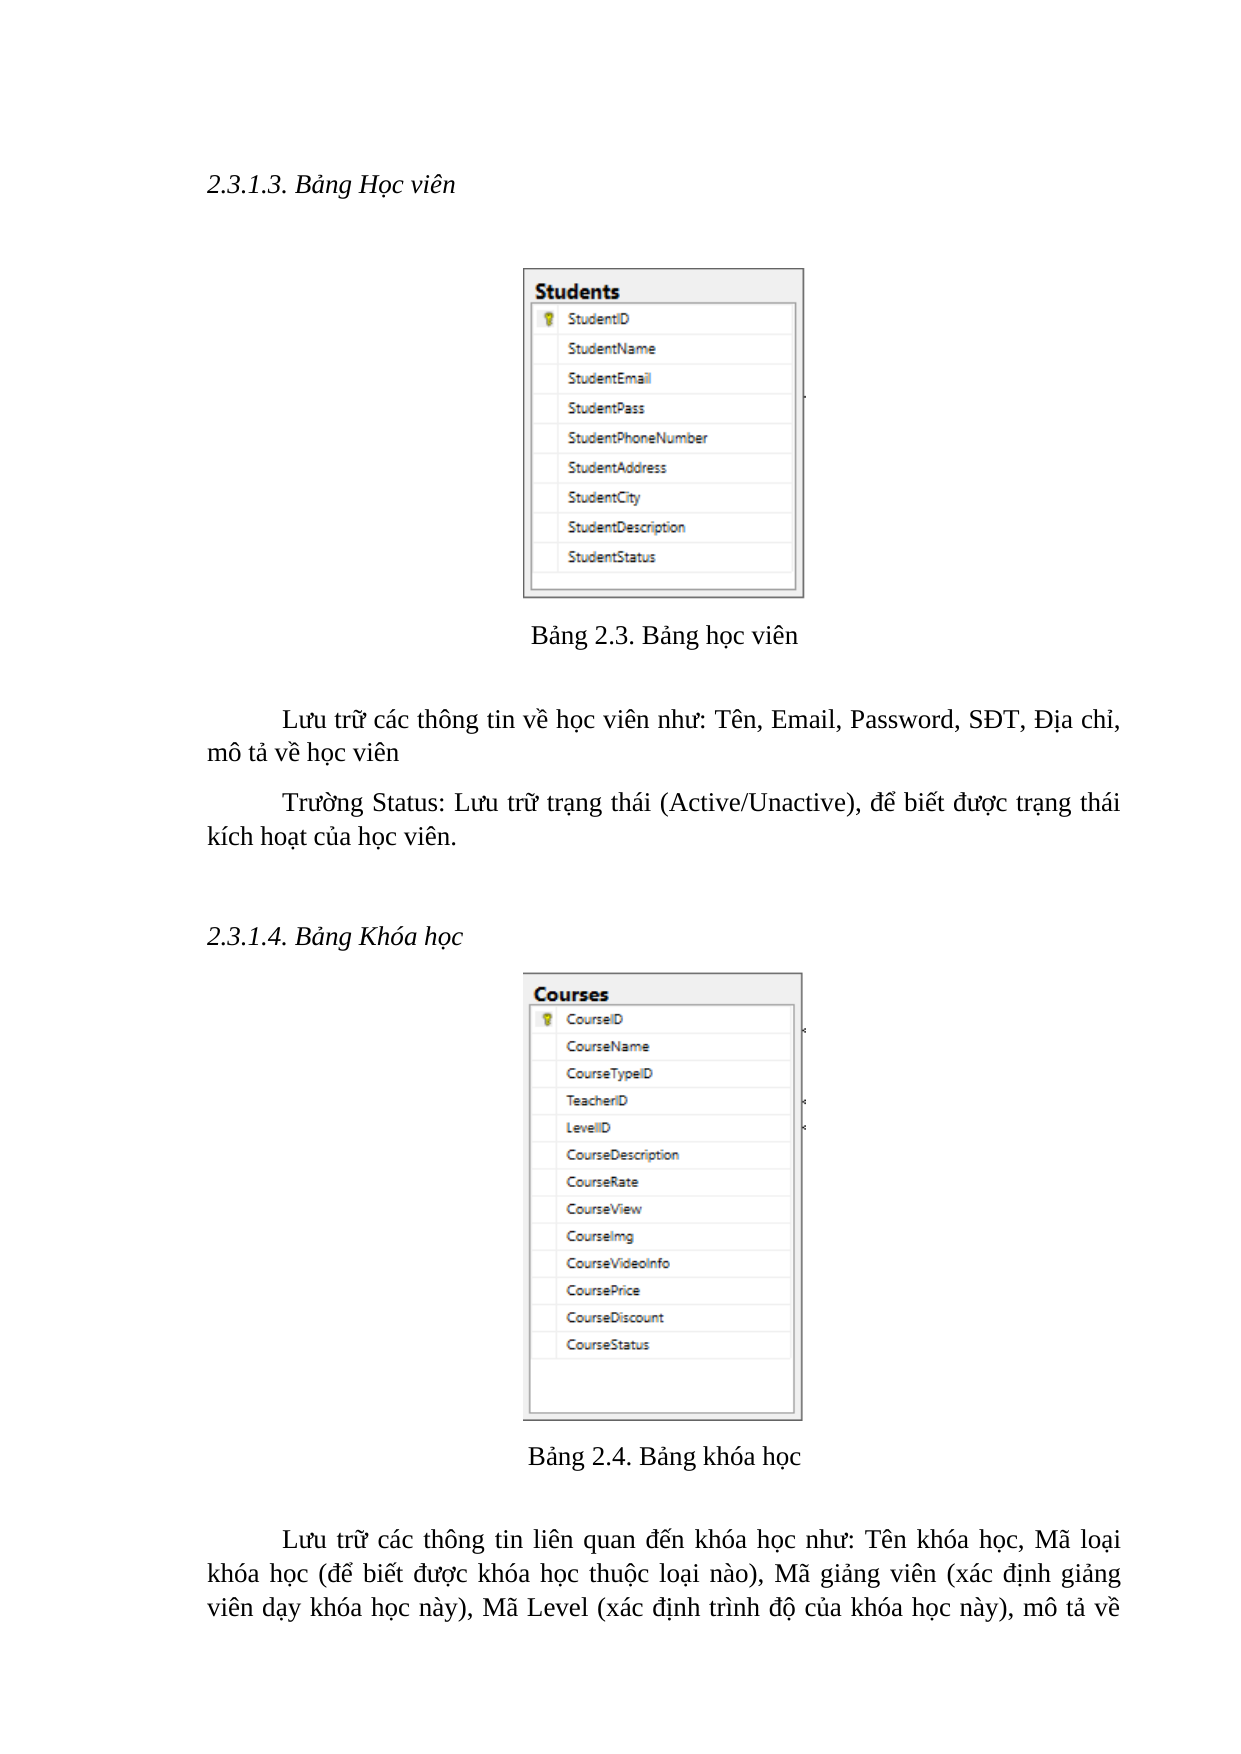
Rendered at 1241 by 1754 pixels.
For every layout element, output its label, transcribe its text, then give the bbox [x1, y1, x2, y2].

text 2.3.1.4. Bảng Khóa học [207, 921, 1122, 952]
text 2.3.1.3. Bảng Học viên [207, 168, 1122, 199]
subtitle Bảng 2.4. Bảng khóa học [207, 1440, 1122, 1471]
subtitle Bảng 2.3. Bảng học viên [207, 619, 1122, 650]
picture [523, 268, 806, 600]
text Lưu trữ các thông tin về học viên như: Tên, Email, Password, SĐT, Địa chỉ, mô tả về học viên [207, 703, 1122, 767]
picture [523, 970, 806, 1421]
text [207, 1523, 1122, 1622]
text Trường Status: Lưu trữ trạng thái (Active/Unactive), để biết được trạng thái kích hoạt của học viên. [207, 787, 1122, 851]
